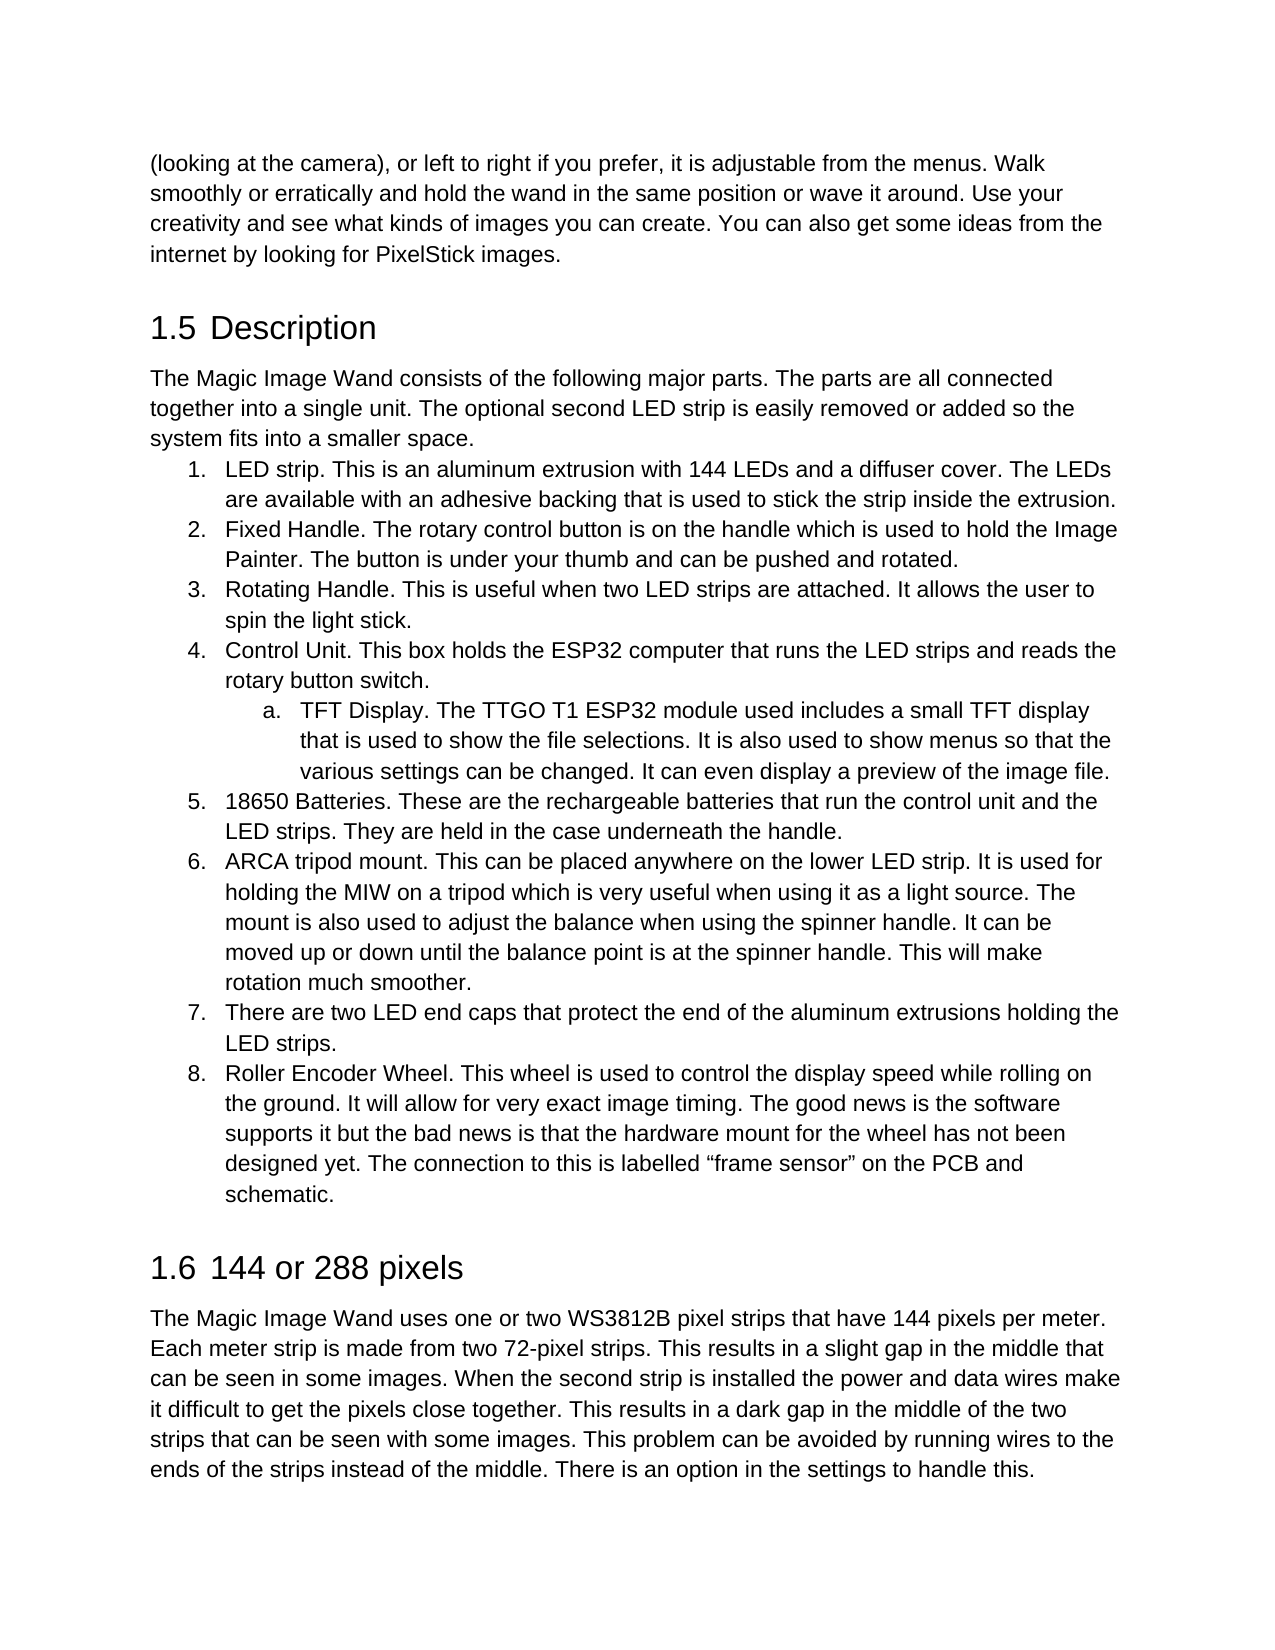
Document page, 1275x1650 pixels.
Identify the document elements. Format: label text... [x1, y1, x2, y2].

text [150, 150, 1125, 267]
list Roller Encoder Wheel. This wheel is used to control the display speed while rolling on the ground. It will allow for very exact image timing. The good news is the software supports it but the bad news is that the hardware mount for the wheel has not been designed yet. The connection to this is labelled “frame sensor” on the PCB and schematic. [187, 1060, 1125, 1207]
subtitle Description [150, 308, 1125, 347]
list TFT Display. The TTGO T1 ESP32 module used includes a small TFT display that is used to show the file selections. It is also used to show menus so that the various settings can be changed. It can even display a preview of the image file. [262, 697, 1125, 784]
list Fixed Handle. The rotary control button is on the handle which is used to hold the Image Painter. The button is under your thumb and can be pushed and rotated. [187, 516, 1125, 573]
text The Magic Image Wand consists of the following major parts. The parts are all connected together into a single unit. The optional second LED strip is easily removed or added so the system fits into a smaller space. [150, 365, 1125, 452]
list 18650 Batteries. These are the rechargeable batteries that run the control unit and the LED strips. They are held in the case underneath the handle. [187, 788, 1125, 844]
text The Magic Image Wand uses one or two WS3812B pixel strips that have 144 pixels per meter. Each meter strip is made from two 72-pixel strips. This results in a slight gap in the middle that can be seen in some images. When the second strip is installed the power and data wires make it difficult to get the pixels close together. This results in a dark gap in the middle of the two strips that can be seen with some images. This problem can be avoided by running wires to the ends of the strips instead of the middle. There is an option in the settings to handle this. [150, 1305, 1125, 1482]
list LED strip. This is an aluminum extrusion with 144 LEDs and a diffuser cover. The LEDs are available with an adhesive backing that is used to stick the strip inside the extrusion. [187, 456, 1125, 512]
list Rotating Handle. This is useful when two LED strips are attached. It allows the user to spin the light stick. [187, 576, 1125, 633]
list There are two LED end caps that protect the end of the aluminum extrusions holding the LED strips. [187, 999, 1125, 1056]
subtitle 144 or 288 pixels [150, 1248, 1125, 1287]
list Control Unit. This box holds the ESP32 computer that runs the LED strips and reads the rotary button switch. [187, 637, 1125, 693]
list ARCA tripod mount. This can be placed anywhere on the lower LED strip. It is used for holding the MIW on a tripod which is very useful when using it as a light source. The mount is also used to adjust the balance when using the spinner handle. It can be moved up or down until the balance point is at the spinner handle. This will make rotation much smoother. [187, 848, 1125, 996]
